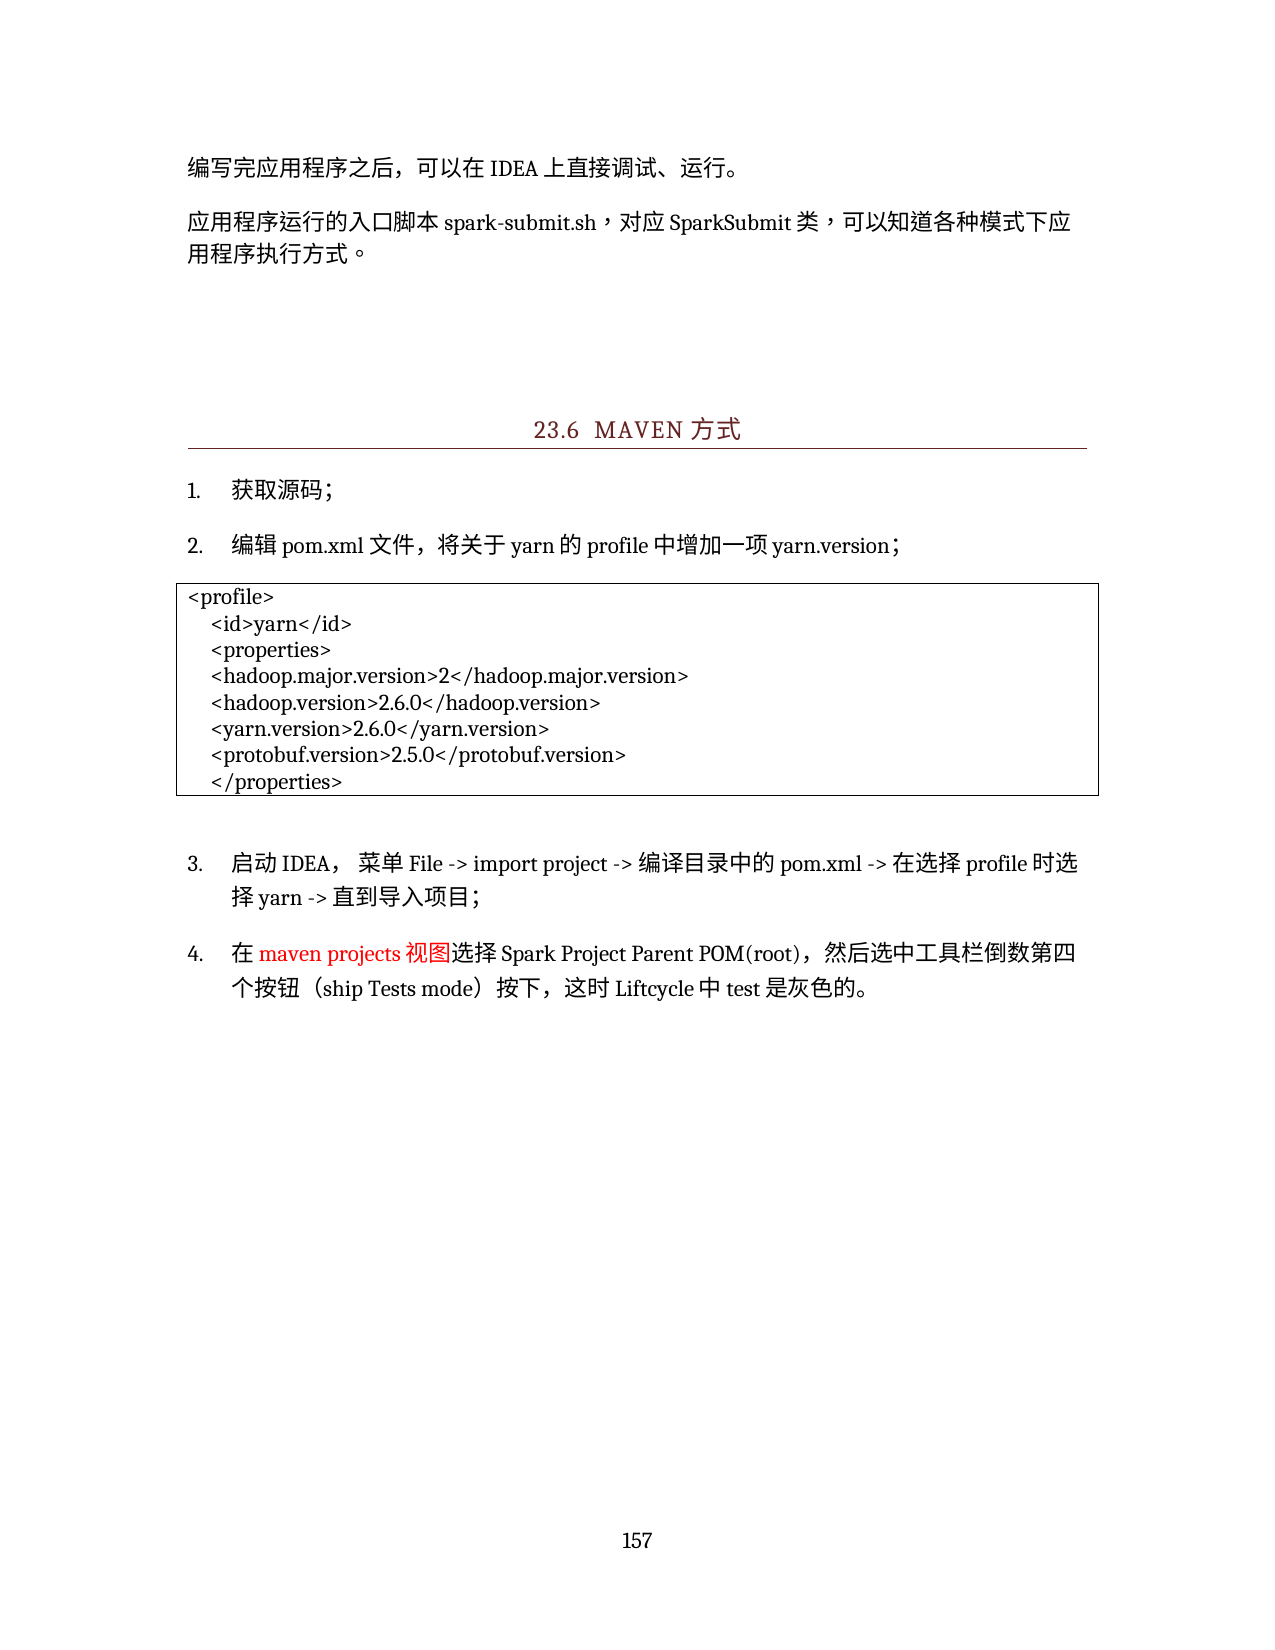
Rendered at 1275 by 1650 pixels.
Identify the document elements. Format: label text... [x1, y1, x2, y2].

list 获取源码； [187, 472, 1087, 505]
list 启动IDEA， 菜单File -> import project -> 编译目录中的pom.xml -> 在选择profile时选择yarn -> 直到导入项目； [187, 844, 1087, 912]
text 编写完应用程序之后，可以在IDEA上直接调试、运行。 [187, 150, 1087, 183]
list 编辑pom.xml 文件，将关于yarn的profile中增加一项yarn.version； [187, 527, 1087, 561]
list 在maven projects视图选择Spark Project Parent POM(root)，然后选中工具栏倒数第四个按钮（ship Tests mode）按下，这时Liftcycle中test是灰色的。 [187, 935, 1087, 1003]
table_header <profile> <id>yarn</id> <properties> <hadoop.major.version>2</hadoop.major.version> <hadoop.version>2.6.0</hadoop.version> <yarn.version>2.6.0</yarn.version> <protobuf.version>2.5.0</protobuf.version> </properties> [177, 584, 1098, 795]
subtitle Maven方式 [187, 410, 1087, 449]
text 应用程序运行的入口脚本spark-submit.sh，对应SparkSubmit类，可以知道各种模式下应用程序执行方式。 [187, 206, 1087, 270]
